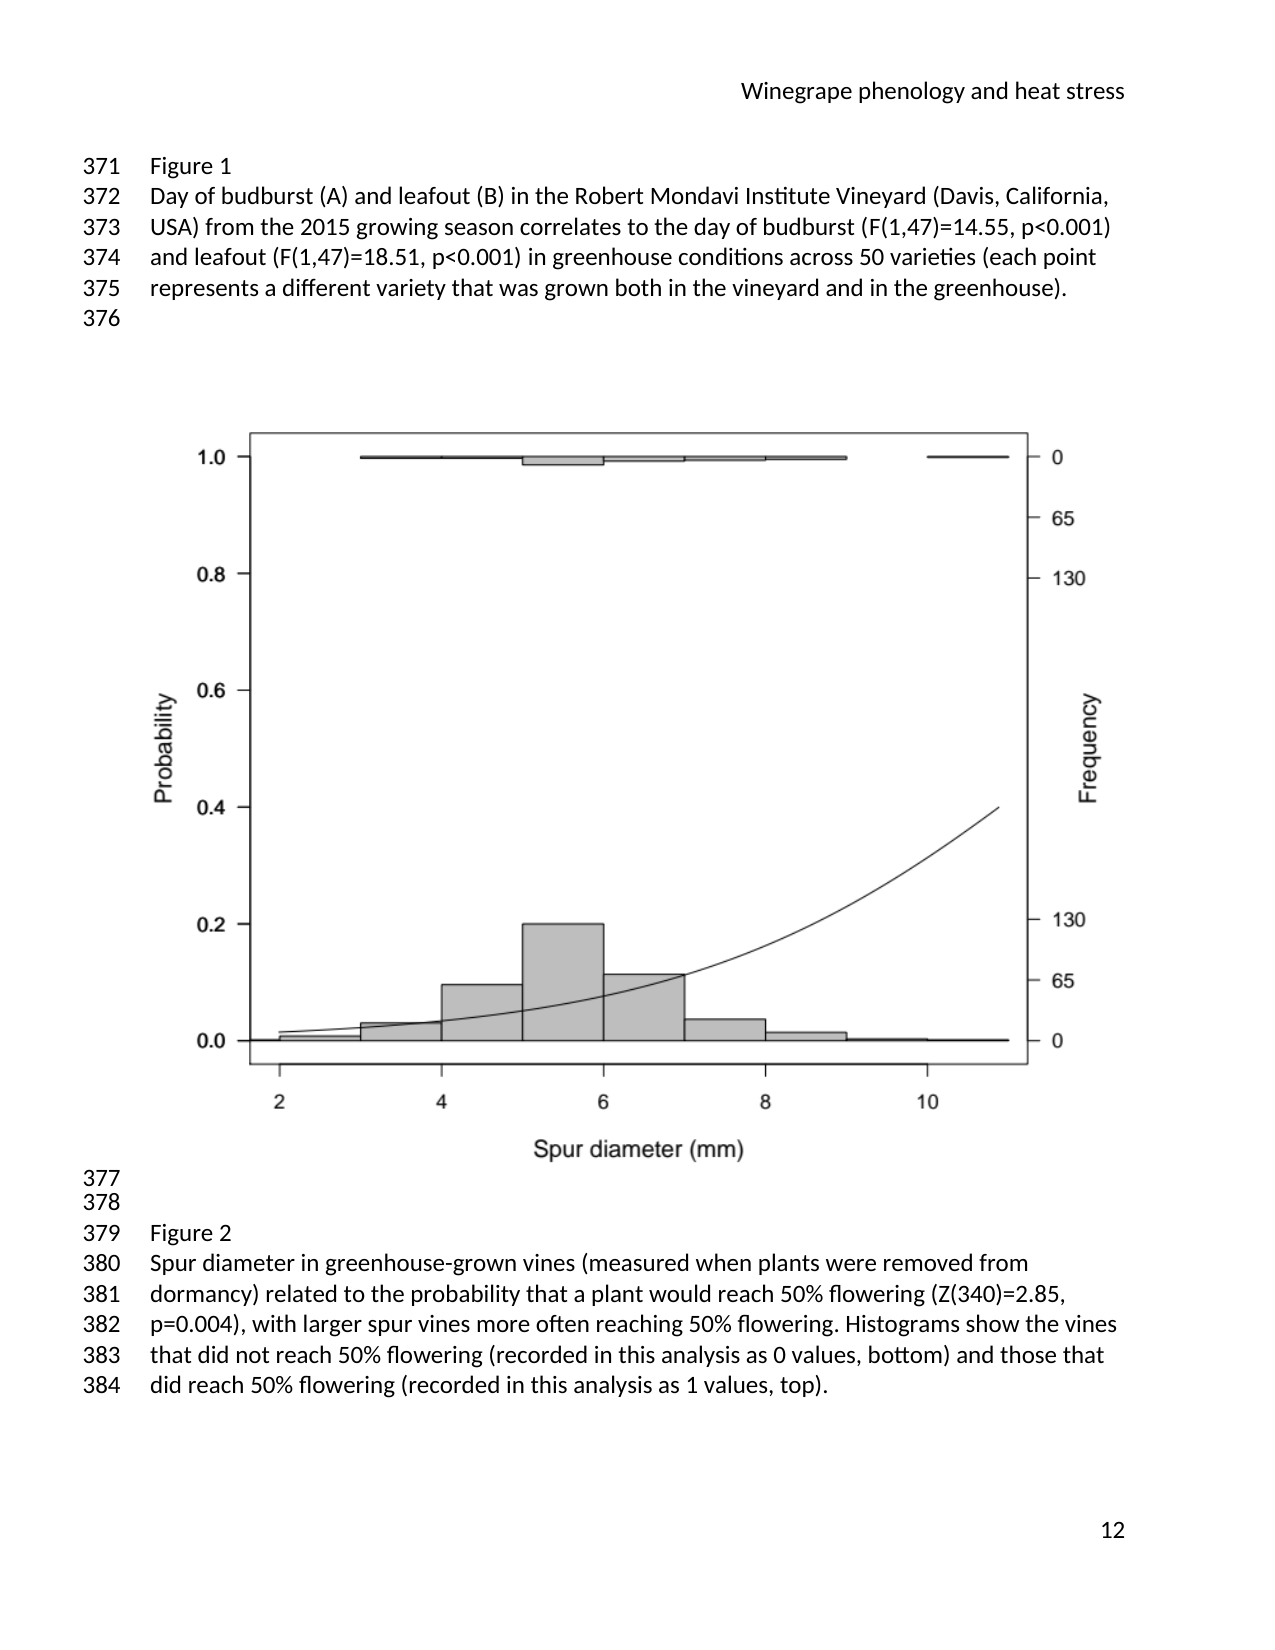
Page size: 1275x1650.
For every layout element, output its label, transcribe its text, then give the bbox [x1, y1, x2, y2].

text Figure 1 [150, 150, 1125, 181]
text Spur diameter in greenhouse-grown vines (measured when plants were removed from dormancy) related to the probability that a plant would reach 50% flowering (Z(340)=2.85, p=0.004), with larger spur vines more often reaching 50% flowering. Histograms show the vines that did not reach 50% flowering (recorded in this analysis as 0 values, bottom) and those that did reach 50% flowering (recorded in this analysis as 1 values, top). [150, 1247, 1125, 1400]
text Figure 2 [150, 1217, 1125, 1247]
text Day of budburst (A) and leafout (B) in the Robert Mondavi Institute Vineyard (Davis, California, USA) from the 2015 growing season correlates to the day of budburst (F(1,47)=14.55, p<0.001) and leafout (F(1,47)=18.51, p<0.001) in greenhouse conditions across 50 varieties (each point represents a different variety that was grown both in the vineyard and in the greenhouse). [150, 181, 1125, 303]
